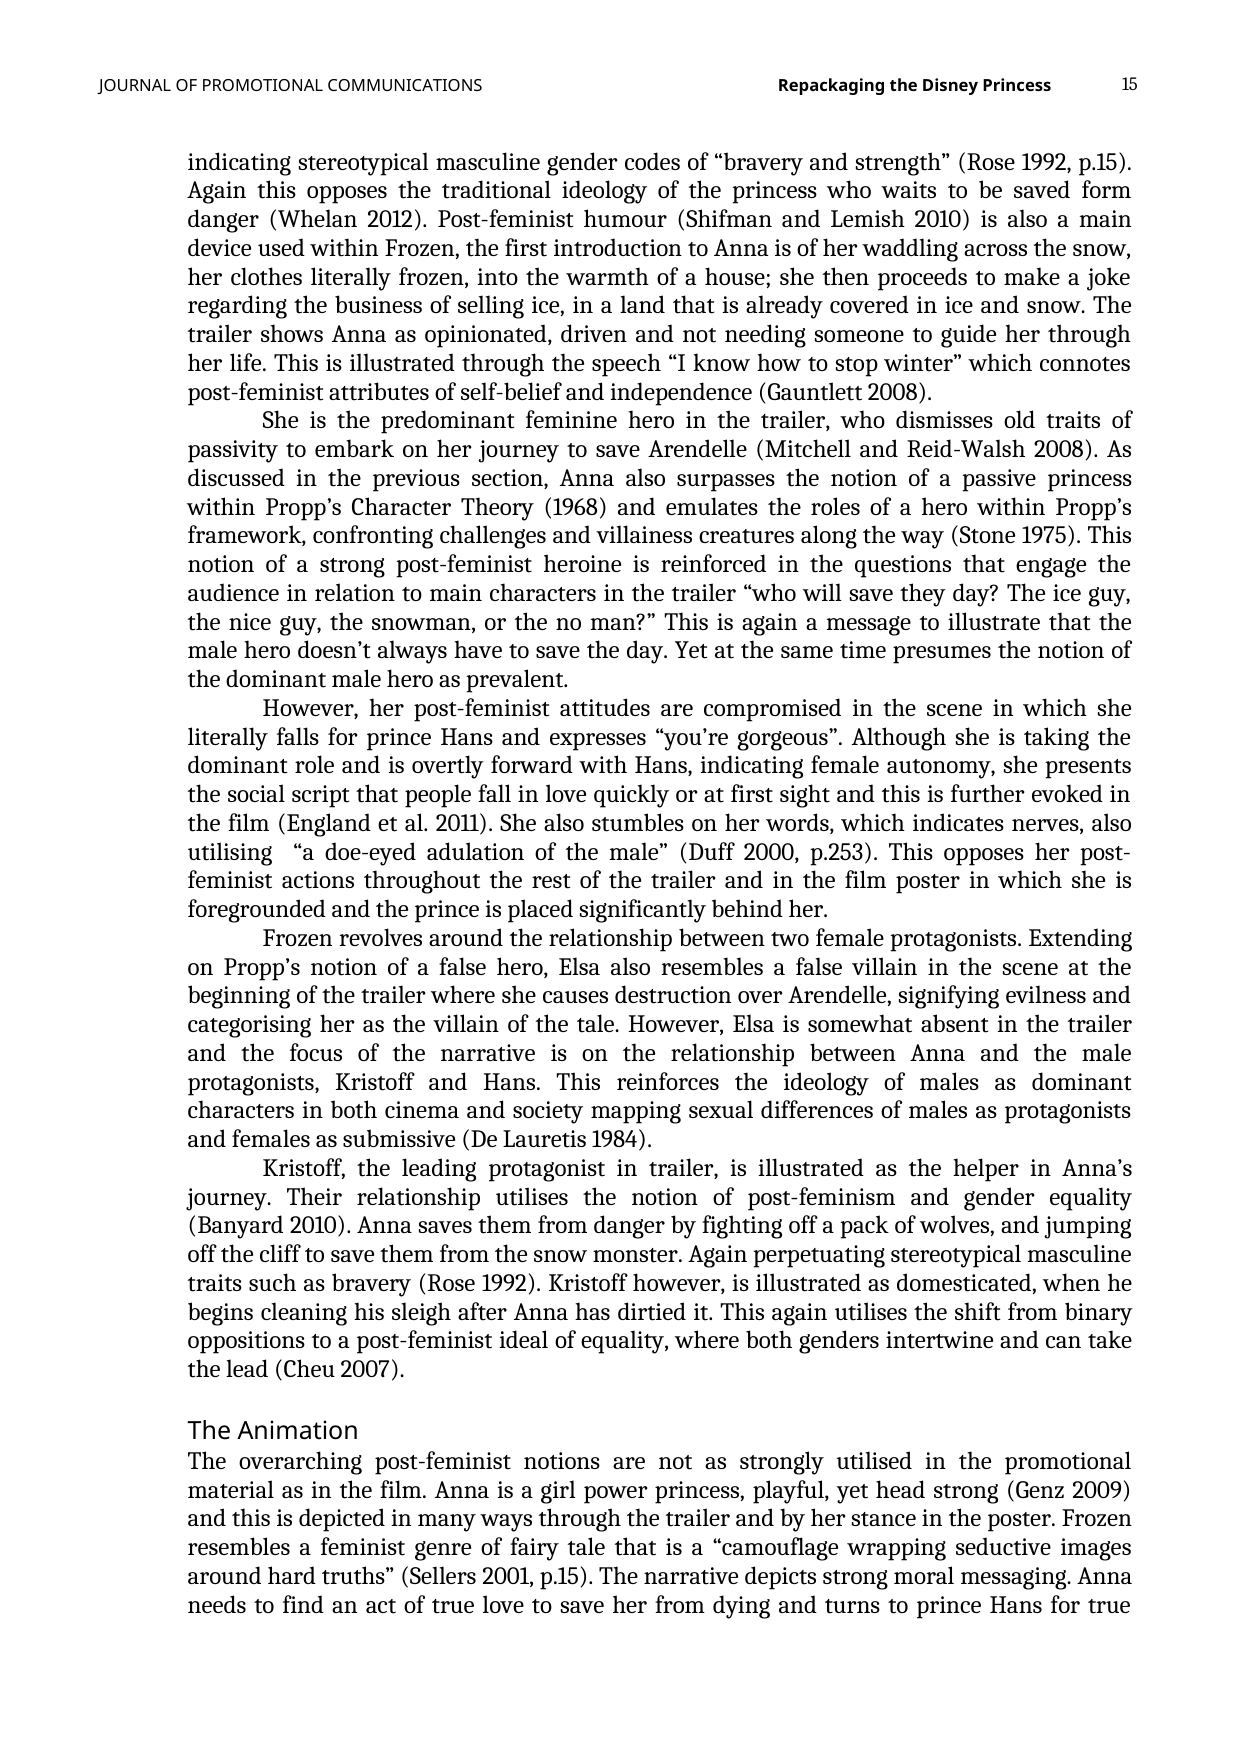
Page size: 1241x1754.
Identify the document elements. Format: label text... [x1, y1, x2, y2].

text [187, 1447, 1133, 1619]
text Kristoff, the leading protagonist in trailer, is illustrated as the helper in Anna’s journey. Their relationship utilises the notion of post-feminism and gender equality (Banyard 2010). Anna saves them from danger by fighting off a pack of wolves, and jumping off the cliff to save them from the snow monster. Again perpetuating stereotypical masculine traits such as bravery (Rose 1992). Kristoff however, is illustrated as domesticated, when he begins cleaning his sleigh after Anna has dirtied it. This again utilises the shift from binary oppositions to a post-feminist ideal of equality, where both genders intertwine and can take the lead (Cheu 2007). [187, 1154, 1133, 1384]
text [187, 148, 1133, 406]
text She is the predominant feminine hero in the trailer, who dismisses old traits of passivity to embark on her journey to save Arendelle (Mitchell and Reid-Walsh 2008). As discussed in the previous section, Anna also surpasses the notion of a passive princess within Propp’s Character Theory (1968) and emulates the roles of a hero within Propp’s framework, confronting challenges and villainess creatures along the way (Stone 1975). This notion of a strong post-feminist heroine is reinforced in the questions that engage the audience in relation to main characters in the trailer “who will save they day? The ice guy, the nice guy, the snowman, or the no man?” This is again a message to illustrate that the male hero doesn’t always have to save the day. Yet at the same time presumes the notion of the dominant male hero as prevalent. [187, 406, 1133, 694]
text However, her post-feminist attitudes are compromised in the scene in which she literally falls for prince Hans and expresses “you’re gorgeous”. Although she is taking the dominant role and is overtly forward with Hans, indicating female autonomy, she presents the social script that people fall in love quickly or at first sight and this is further evoked in the film (England et al. 2011). She also stumbles on her words, which indicates nerves, also utilising “a doe-eyed adulation of the male” (Duff 2000, p.253). This opposes her post-feminist actions throughout the rest of the trailer and in the film poster in which she is foregrounded and the prince is placed significantly behind her. [187, 694, 1133, 924]
text The Animation [187, 1413, 1133, 1447]
text Frozen revolves around the relationship between two female protagonists. Extending on Propp’s notion of a false hero, Elsa also resembles a false villain in the scene at the beginning of the trailer where she causes destruction over Arendelle, signifying evilness and categorising her as the villain of the tale. However, Elsa is somewhat absent in the trailer and the focus of the narrative is on the relationship between Anna and the male protagonists, Kristoff and Hans. This reinforces the ideology of males as dominant characters in both cinema and society mapping sexual differences of males as protagonists and females as submissive (De Lauretis 1984). [187, 924, 1133, 1154]
